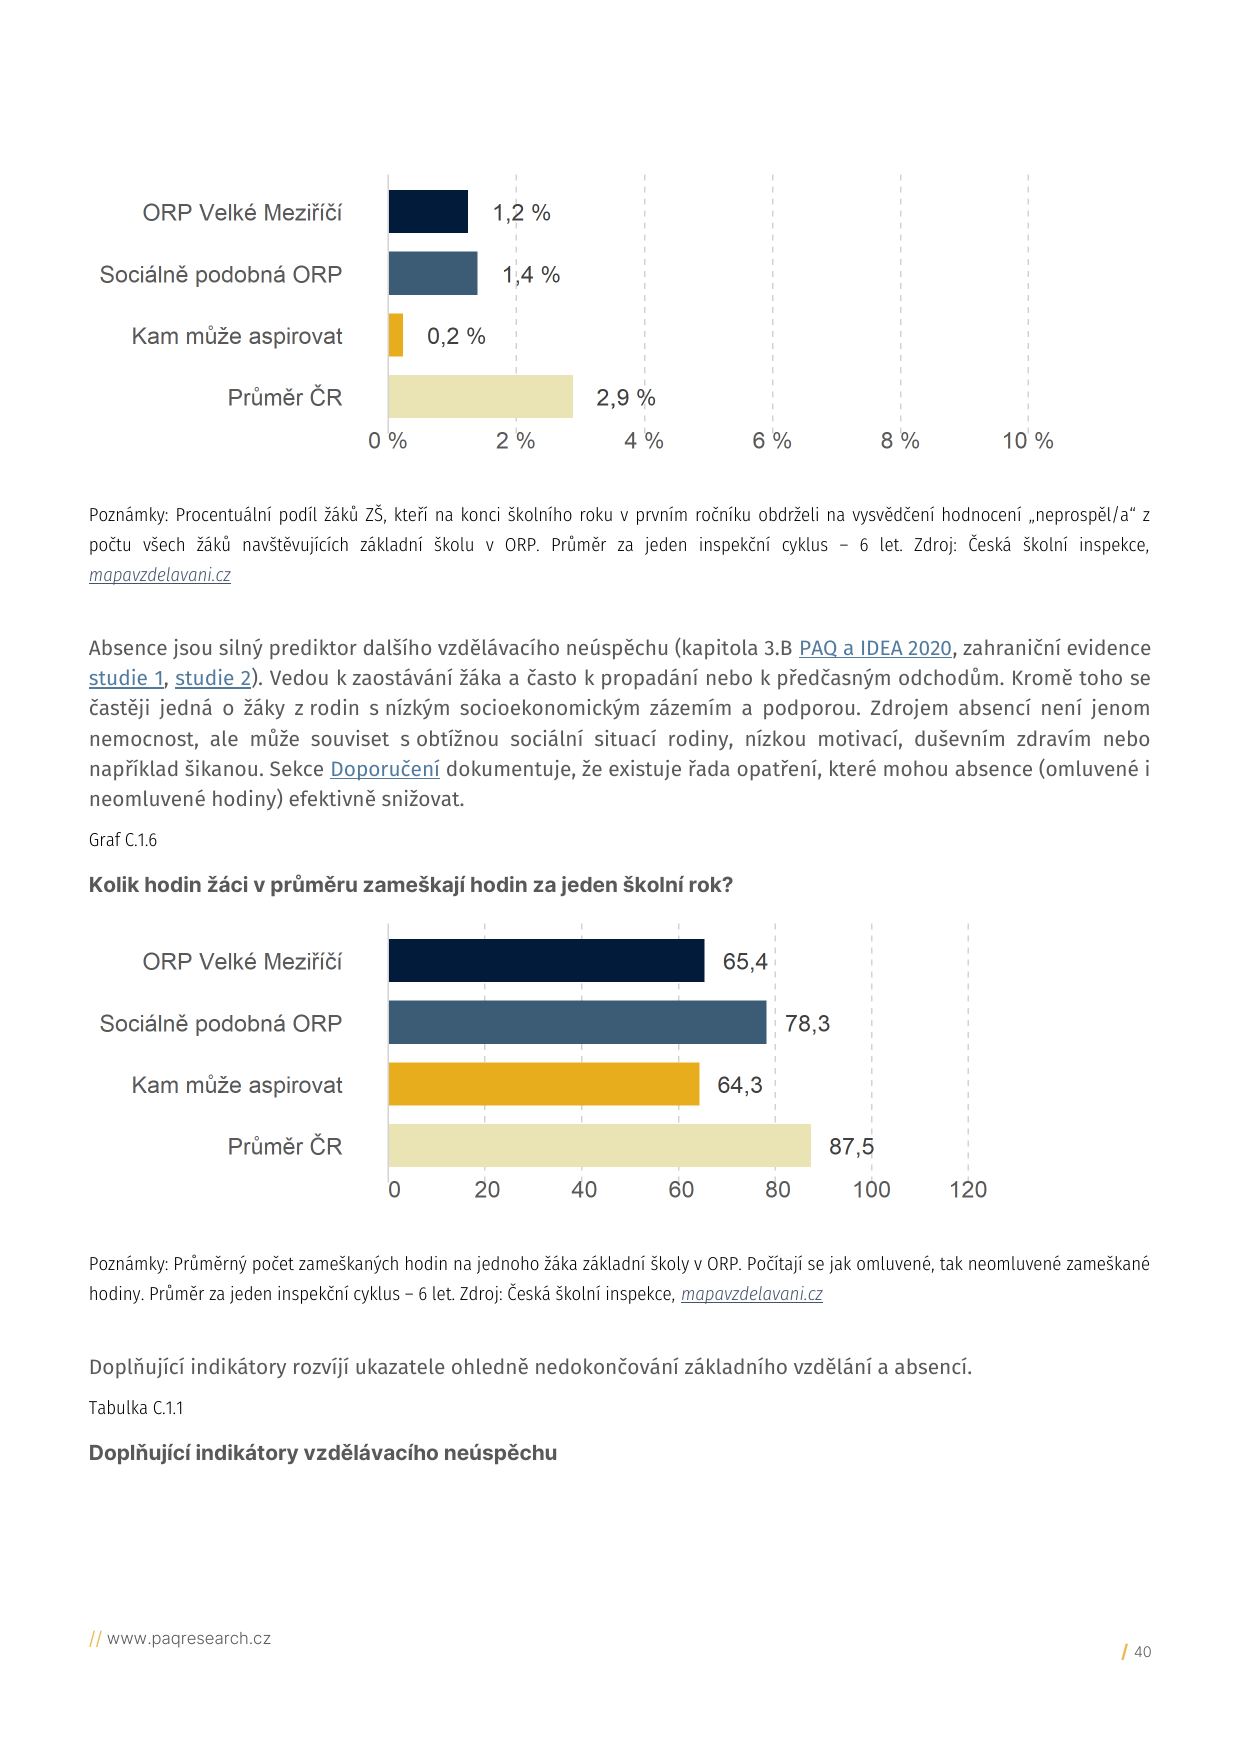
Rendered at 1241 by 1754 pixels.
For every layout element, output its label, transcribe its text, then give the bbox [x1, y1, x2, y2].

text Poznámky: Průměrný počet zameškaných hodin na jednoho žáka základní školy v ORP. Počítají se jak omluvené, tak neomluvené zameškané hodiny. Průměr za jeden inspekční cyklus – 6 let. Zdroj: Česká školní inspekce, mapavzdelavani.cz [89, 1245, 1152, 1306]
text Tabulka C.1.1 [89, 1397, 1152, 1419]
text Absence jsou silný prediktor dalšího vzdělávacího neúspěchu (kapitola 3.B PAQ a IDEA 2020, zahraniční evidence studie 1, studie 2). Vedou k zaostávání žáka a často k propadání nebo k předčasným odchodům. Kromě toho se častěji jedná o žáky z rodin s nízkým socioekonomickým zázemím a podporou. Zdrojem absencí není jenom nemocnost, ale může souviset s obtížnou sociální situací rodiny, nízkou motivací, duševním zdravím nebo například šikanou. Sekce Doporučení dokumentuje, že existuje řada opatření, které mohou absence (omluvené i neomluvené hodiny) efektivně snižovat. [89, 631, 1152, 812]
picture [88, 897, 1139, 1229]
text Poznámky: Procentuální podíl žáků ZŠ, kteří na konci školního roku v prvním ročníku obdrželi na vysvědčení hodnocení „neprospěl/a“ z počtu všech žáků navštěvujících základní školu v ORP. Průměr za jeden inspekční cyklus – 6 let. Zdroj: Česká školní inspekce, mapavzdelavani.cz [89, 496, 1152, 586]
text Doplňující indikátory rozvíjí ukazatele ohledně nedokončování základního vzdělání a absencí. [89, 1350, 1152, 1380]
text Graf C.1.6 [89, 828, 1152, 851]
picture [88, 147, 1139, 480]
text Doplňující indikátory vzdělávacího neúspěchu [89, 1435, 1152, 1465]
text Kolik hodin žáci v průměru zameškají hodin za jeden školní rok? [89, 867, 1152, 897]
